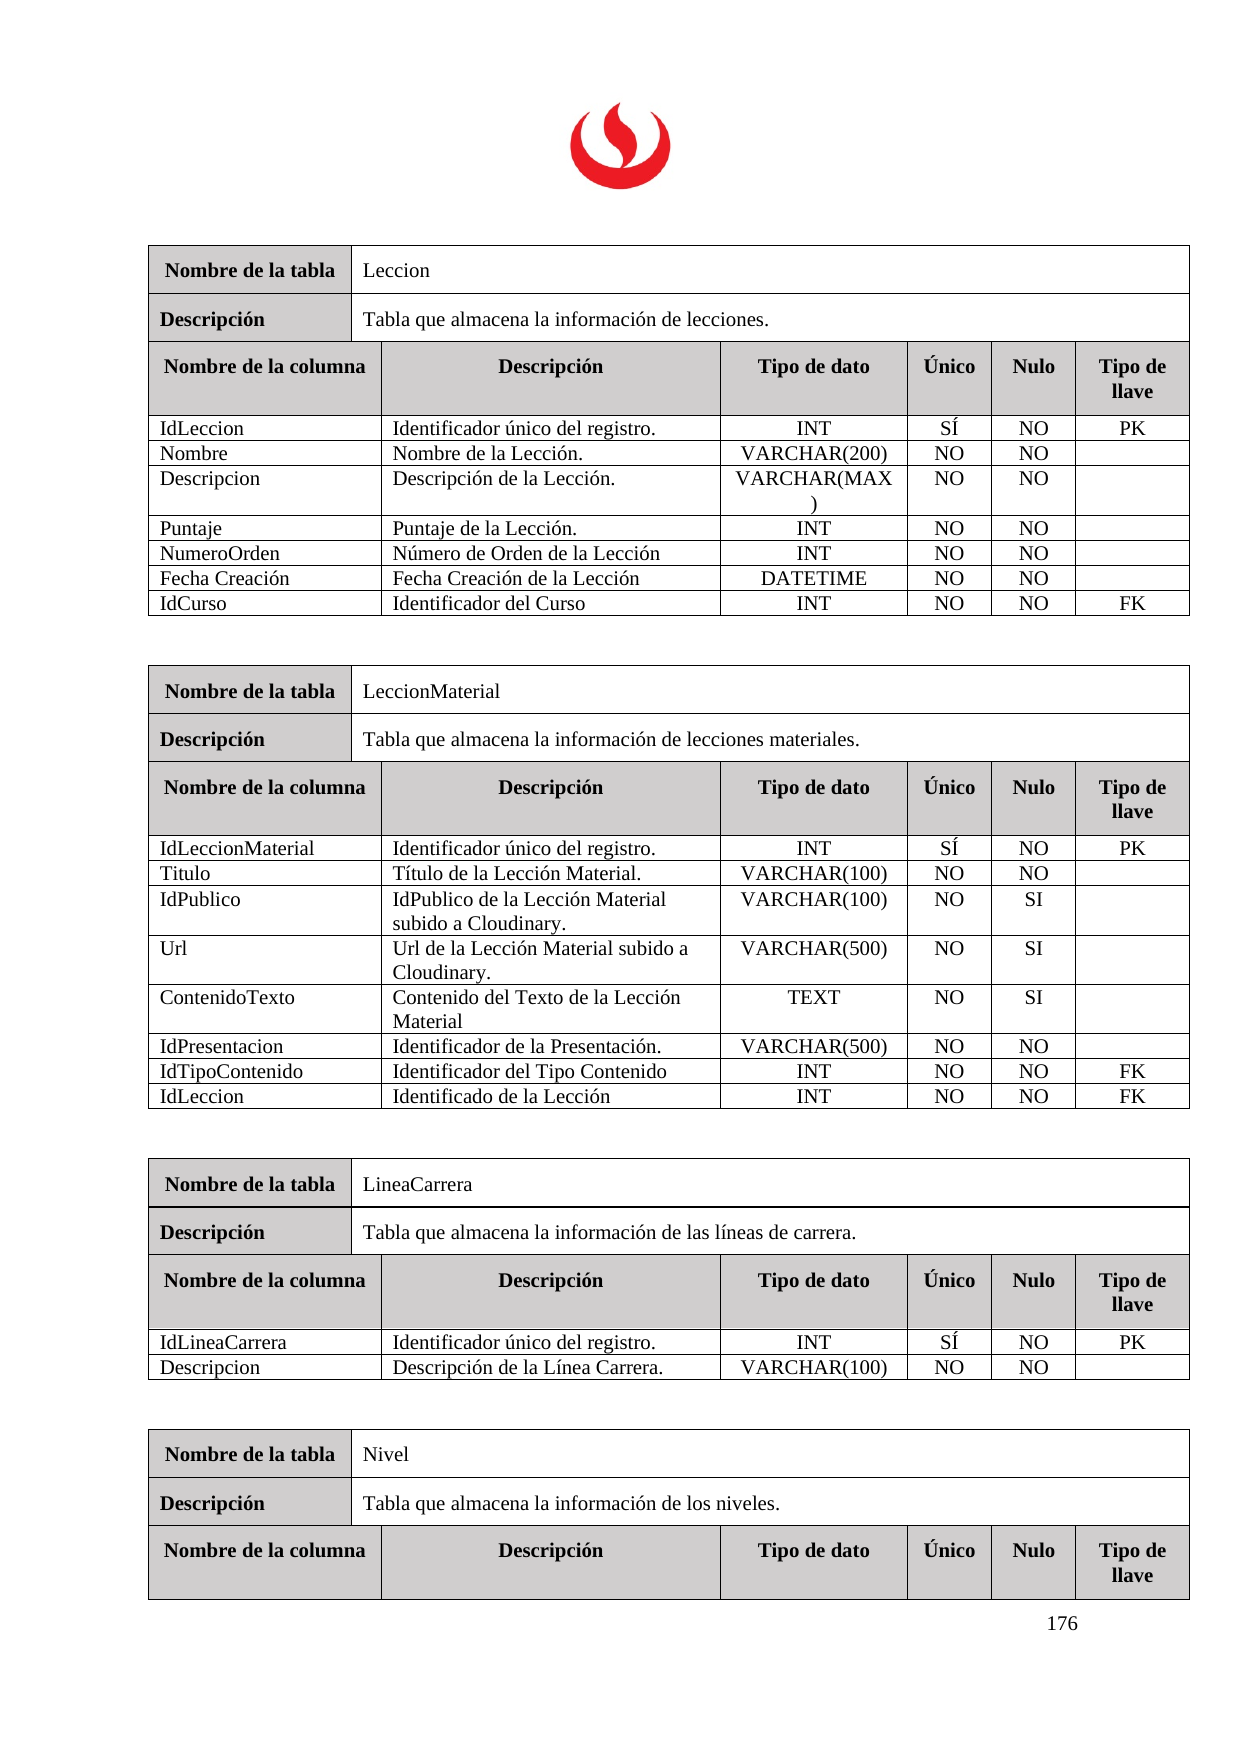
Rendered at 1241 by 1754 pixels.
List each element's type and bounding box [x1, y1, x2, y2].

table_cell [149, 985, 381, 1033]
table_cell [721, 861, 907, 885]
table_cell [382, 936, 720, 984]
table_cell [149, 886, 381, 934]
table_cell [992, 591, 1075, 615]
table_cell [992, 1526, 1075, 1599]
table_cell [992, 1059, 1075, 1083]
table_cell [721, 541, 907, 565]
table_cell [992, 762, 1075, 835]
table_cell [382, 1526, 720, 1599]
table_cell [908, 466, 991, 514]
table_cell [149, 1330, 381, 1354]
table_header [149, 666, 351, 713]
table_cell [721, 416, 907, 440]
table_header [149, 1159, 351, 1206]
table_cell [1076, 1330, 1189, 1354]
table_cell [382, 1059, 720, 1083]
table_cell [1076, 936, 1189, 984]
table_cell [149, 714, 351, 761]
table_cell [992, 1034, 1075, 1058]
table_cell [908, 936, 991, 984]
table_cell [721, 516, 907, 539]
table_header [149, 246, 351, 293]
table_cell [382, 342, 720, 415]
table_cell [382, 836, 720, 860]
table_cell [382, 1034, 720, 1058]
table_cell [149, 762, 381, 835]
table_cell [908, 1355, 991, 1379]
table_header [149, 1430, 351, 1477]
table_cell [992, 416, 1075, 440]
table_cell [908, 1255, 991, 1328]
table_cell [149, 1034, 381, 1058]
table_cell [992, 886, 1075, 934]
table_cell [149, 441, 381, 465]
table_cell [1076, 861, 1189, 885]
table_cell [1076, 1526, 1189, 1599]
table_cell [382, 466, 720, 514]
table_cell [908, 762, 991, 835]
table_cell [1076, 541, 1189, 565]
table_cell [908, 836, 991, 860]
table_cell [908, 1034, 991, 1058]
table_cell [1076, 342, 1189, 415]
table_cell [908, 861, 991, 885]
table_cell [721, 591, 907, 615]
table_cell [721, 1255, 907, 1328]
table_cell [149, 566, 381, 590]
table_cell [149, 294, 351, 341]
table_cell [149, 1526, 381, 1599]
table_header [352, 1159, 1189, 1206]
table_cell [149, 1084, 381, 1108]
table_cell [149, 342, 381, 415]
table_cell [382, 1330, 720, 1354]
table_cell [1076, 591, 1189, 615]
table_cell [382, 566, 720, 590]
picture [497, 70, 744, 221]
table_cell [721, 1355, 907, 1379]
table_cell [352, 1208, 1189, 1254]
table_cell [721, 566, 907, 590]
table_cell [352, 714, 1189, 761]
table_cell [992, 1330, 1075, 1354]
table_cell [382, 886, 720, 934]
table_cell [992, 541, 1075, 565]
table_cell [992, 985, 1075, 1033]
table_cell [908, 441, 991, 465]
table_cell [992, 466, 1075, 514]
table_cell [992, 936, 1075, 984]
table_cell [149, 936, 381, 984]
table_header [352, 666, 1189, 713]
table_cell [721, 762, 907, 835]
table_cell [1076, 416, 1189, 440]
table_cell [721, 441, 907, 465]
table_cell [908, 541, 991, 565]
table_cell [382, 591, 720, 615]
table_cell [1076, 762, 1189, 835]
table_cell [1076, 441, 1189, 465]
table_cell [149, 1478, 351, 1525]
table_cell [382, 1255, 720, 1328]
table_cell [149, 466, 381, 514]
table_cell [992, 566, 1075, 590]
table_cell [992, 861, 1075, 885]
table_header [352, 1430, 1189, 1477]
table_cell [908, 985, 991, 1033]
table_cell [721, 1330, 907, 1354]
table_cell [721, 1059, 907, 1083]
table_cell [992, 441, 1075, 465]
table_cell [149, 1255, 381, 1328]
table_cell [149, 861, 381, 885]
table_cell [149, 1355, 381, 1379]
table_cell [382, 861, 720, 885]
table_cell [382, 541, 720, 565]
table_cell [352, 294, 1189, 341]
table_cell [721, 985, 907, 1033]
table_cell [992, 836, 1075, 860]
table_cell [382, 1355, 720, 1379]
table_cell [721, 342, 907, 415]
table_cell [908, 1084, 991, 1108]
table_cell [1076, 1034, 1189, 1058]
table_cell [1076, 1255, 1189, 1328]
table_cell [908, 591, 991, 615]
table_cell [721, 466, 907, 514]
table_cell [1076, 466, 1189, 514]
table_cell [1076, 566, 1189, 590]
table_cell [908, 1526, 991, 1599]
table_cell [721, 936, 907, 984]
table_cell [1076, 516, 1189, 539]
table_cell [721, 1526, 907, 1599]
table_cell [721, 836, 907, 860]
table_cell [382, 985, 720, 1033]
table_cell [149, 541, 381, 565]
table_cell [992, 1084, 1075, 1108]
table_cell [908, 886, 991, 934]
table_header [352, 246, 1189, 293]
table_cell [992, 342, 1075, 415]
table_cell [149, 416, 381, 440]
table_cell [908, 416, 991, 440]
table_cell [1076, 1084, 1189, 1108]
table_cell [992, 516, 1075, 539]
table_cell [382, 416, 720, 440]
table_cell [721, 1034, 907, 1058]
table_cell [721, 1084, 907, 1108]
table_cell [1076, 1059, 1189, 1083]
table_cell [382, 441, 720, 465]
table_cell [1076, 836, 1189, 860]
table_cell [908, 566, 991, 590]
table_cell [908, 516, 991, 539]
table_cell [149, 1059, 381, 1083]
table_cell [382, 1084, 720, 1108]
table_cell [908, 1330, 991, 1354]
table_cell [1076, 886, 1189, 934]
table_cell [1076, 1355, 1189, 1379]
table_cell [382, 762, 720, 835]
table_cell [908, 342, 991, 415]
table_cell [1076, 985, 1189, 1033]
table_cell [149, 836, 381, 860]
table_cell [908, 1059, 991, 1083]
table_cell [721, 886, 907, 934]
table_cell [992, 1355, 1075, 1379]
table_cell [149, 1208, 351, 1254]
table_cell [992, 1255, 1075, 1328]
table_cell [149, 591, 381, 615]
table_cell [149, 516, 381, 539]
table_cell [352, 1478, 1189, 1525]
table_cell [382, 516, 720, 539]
